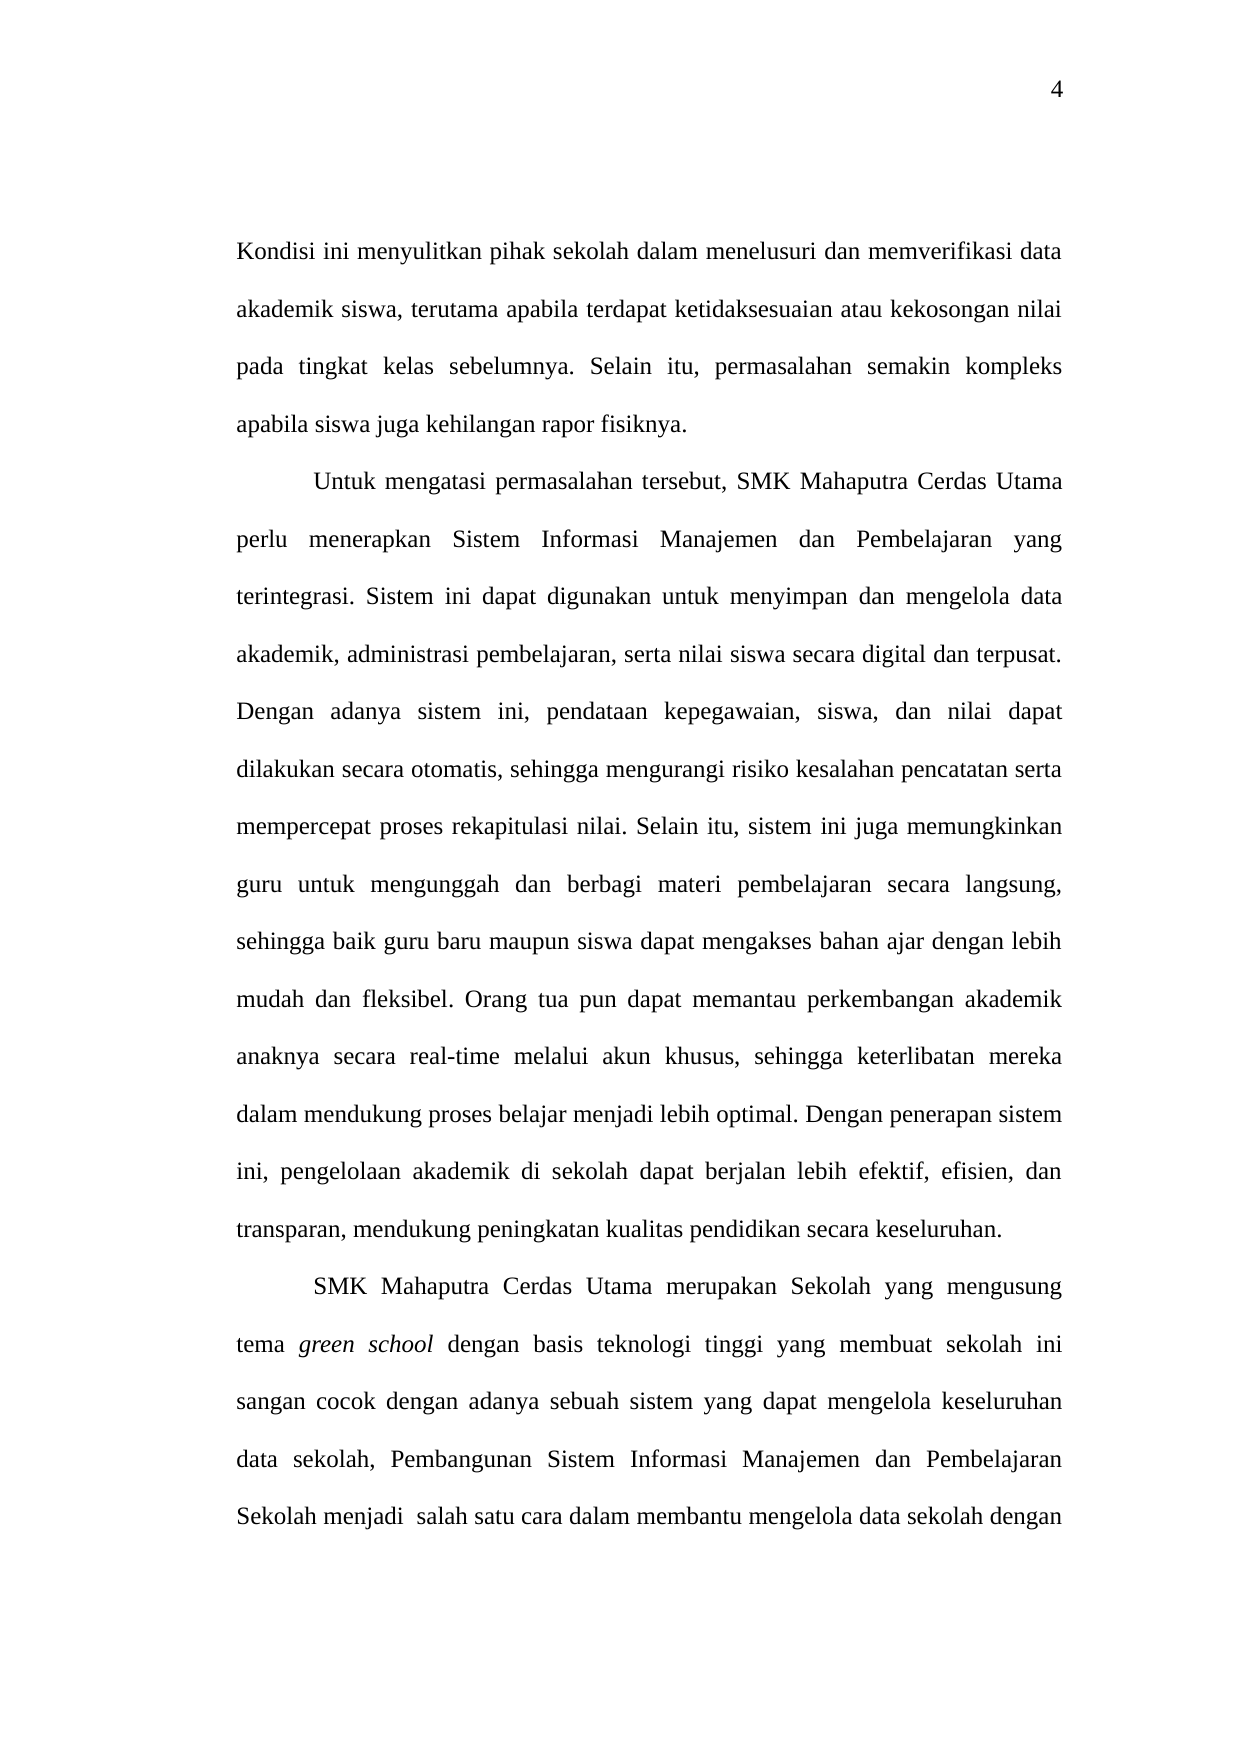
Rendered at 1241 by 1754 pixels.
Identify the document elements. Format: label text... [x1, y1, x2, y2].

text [236, 236, 1063, 437]
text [236, 1271, 1063, 1530]
text Untuk mengatasi permasalahan tersebut, SMK Mahaputra Cerdas Utama perlu menerapkan Sistem Informasi Manajemen dan Pembelajaran yang terintegrasi. Sistem ini dapat digunakan untuk menyimpan dan mengelola data akademik, administrasi pembelajaran, serta nilai siswa secara digital dan terpusat. Dengan adanya sistem ini, pendataan kepegawaian, siswa, dan nilai dapat dilakukan secara otomatis, sehingga mengurangi risiko kesalahan pencatatan serta mempercepat proses rekapitulasi nilai. Selain itu, sistem ini juga memungkinkan guru untuk mengunggah dan berbagi materi pembelajaran secara langsung, sehingga baik guru baru maupun siswa dapat mengakses bahan ajar dengan lebih mudah dan fleksibel. Orang tua pun dapat memantau perkembangan akademik anaknya secara real-time melalui akun khusus, sehingga keterlibatan mereka dalam mendukung proses belajar menjadi lebih optimal. Dengan penerapan sistem ini, pengelolaan akademik di sekolah dapat berjalan lebih efektif, efisien, dan transparan, mendukung peningkatan kualitas pendidikan secara keseluruhan. [236, 466, 1063, 1242]
